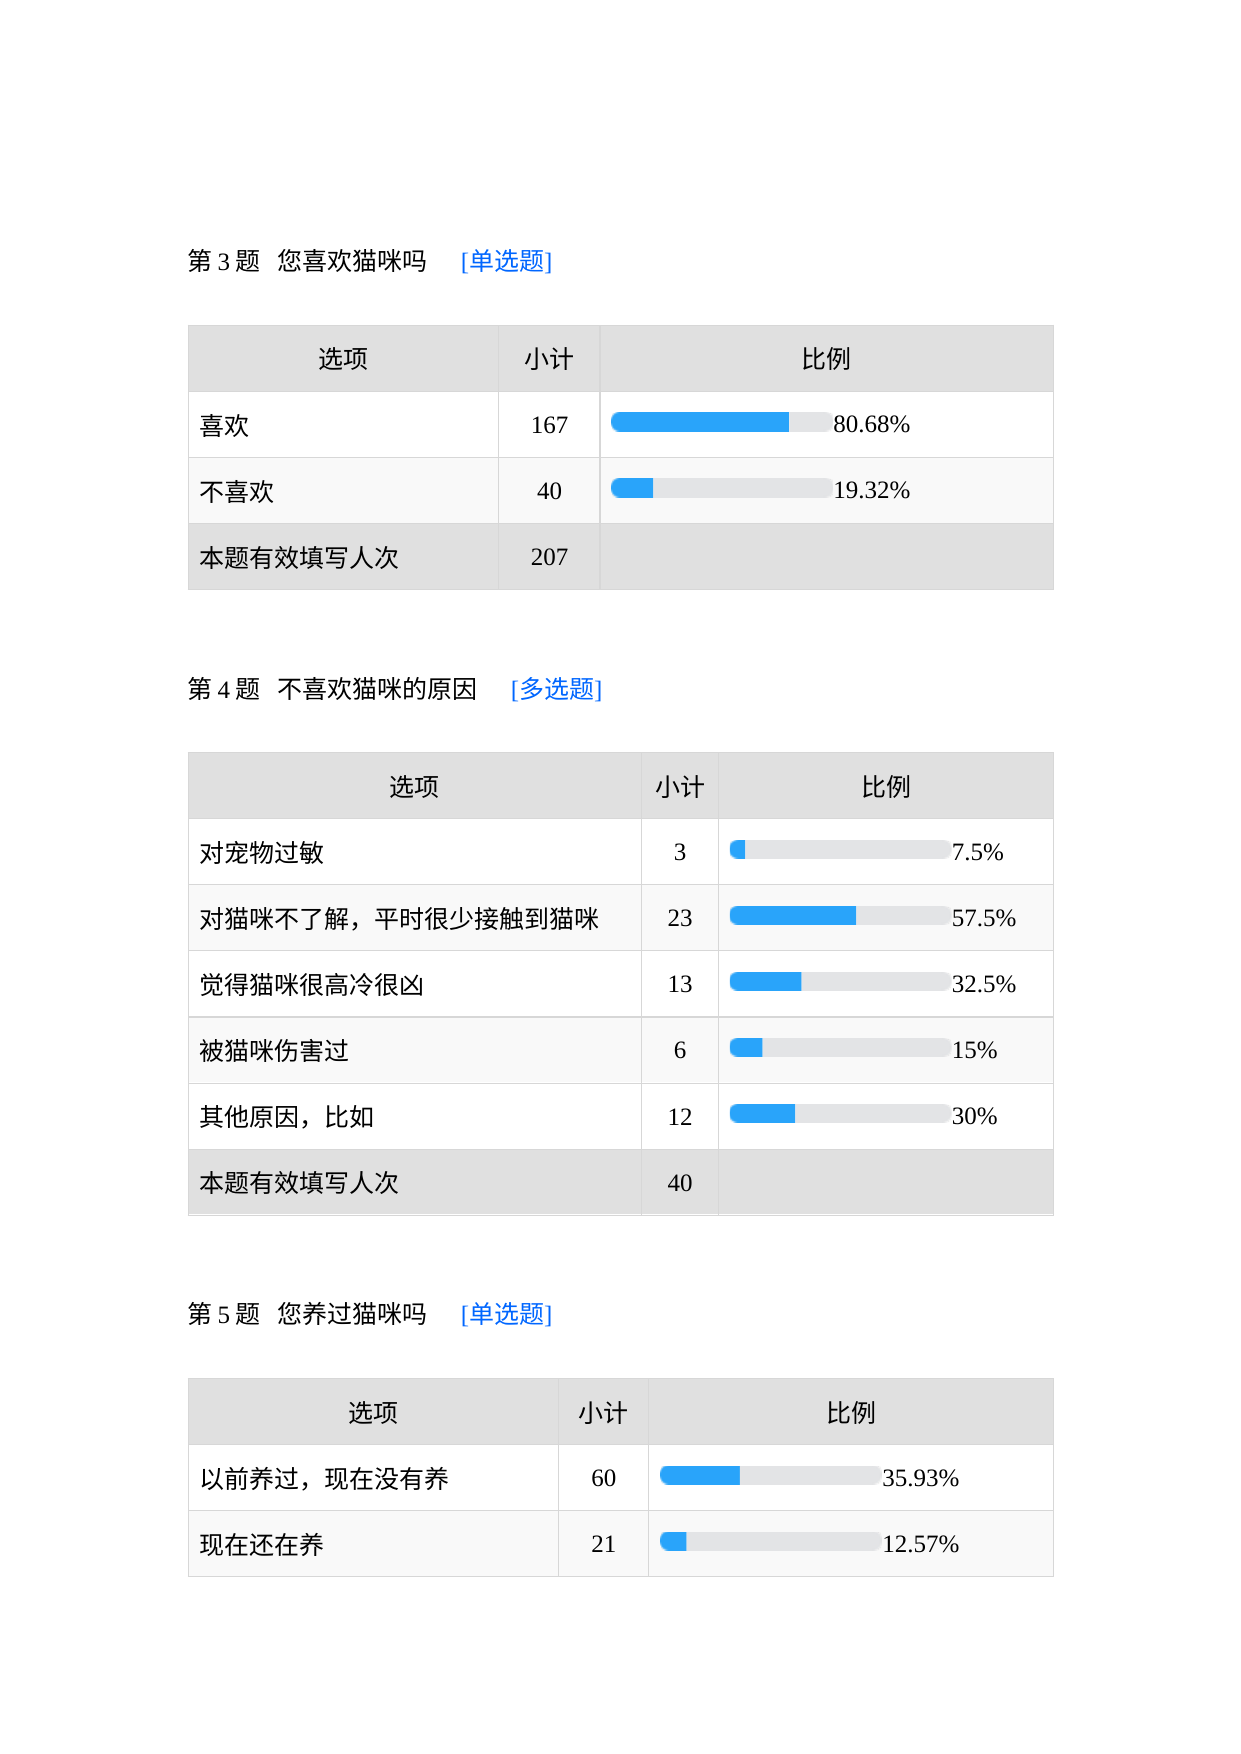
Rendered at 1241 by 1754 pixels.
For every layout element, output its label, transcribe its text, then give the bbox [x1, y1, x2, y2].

table_cell 12 [642, 1084, 718, 1148]
table_header 选项 [189, 1379, 558, 1444]
picture [611, 478, 833, 498]
table_cell 40 [499, 458, 599, 523]
picture [729, 972, 952, 991]
table_cell 35.93% [649, 1445, 1053, 1510]
table_cell 7.5% [719, 819, 1053, 884]
table_cell 15% [719, 1018, 1053, 1082]
table_header 选项 [189, 753, 641, 818]
table_cell 80.68% [601, 392, 1053, 457]
picture [729, 906, 952, 925]
table_cell 12.57% [649, 1511, 1053, 1576]
table_cell 30% [719, 1084, 1053, 1148]
table_cell 被猫咪伤害过 [189, 1018, 641, 1082]
table_header 比例 [719, 753, 1053, 818]
table_cell 3 [642, 819, 718, 884]
table_cell 现在还在养 [189, 1511, 558, 1576]
table_cell 其他原因，比如 [189, 1084, 641, 1148]
table_cell 6 [642, 1018, 718, 1082]
table_cell 对宠物过敏 [189, 819, 641, 884]
table_cell 167 [499, 392, 599, 457]
table_header 小计 [499, 326, 599, 391]
picture [729, 1104, 952, 1123]
table_cell 21 [559, 1511, 648, 1576]
table_header 小计 [559, 1379, 648, 1444]
table_cell 不喜欢 [189, 458, 498, 523]
table_header 选项 [189, 326, 498, 391]
picture [660, 1466, 882, 1485]
table_cell 以前养过，现在没有养 [189, 1445, 558, 1510]
table_header 比例 [601, 326, 1053, 391]
picture [611, 412, 833, 432]
table_header 比例 [649, 1379, 1053, 1444]
picture [729, 1038, 952, 1057]
picture [660, 1532, 882, 1551]
text 第4题 不喜欢猫咪的原因 [多选题] [187, 655, 1053, 720]
table_cell 本题有效填写人次 [189, 1150, 641, 1214]
text 第5题 您养过猫咪吗 [单选题] [187, 1281, 1053, 1346]
table_cell 本题有效填写人次 [189, 524, 498, 589]
text 第3题 您喜欢猫咪吗 [单选题] [187, 227, 1053, 292]
table_cell 207 [499, 524, 599, 589]
table_cell [719, 1150, 1053, 1214]
table_cell 57.5% [719, 885, 1053, 950]
table_cell 喜欢 [189, 392, 498, 457]
table_cell 40 [642, 1150, 718, 1214]
table_cell 32.5% [719, 951, 1053, 1016]
table_cell 19.32% [601, 458, 1053, 523]
table_cell 觉得猫咪很高冷很凶 [189, 951, 641, 1016]
table_cell [601, 524, 1053, 589]
table_cell 13 [642, 951, 718, 1016]
table_header 小计 [642, 753, 718, 818]
picture [729, 840, 952, 859]
table_cell 23 [642, 885, 718, 950]
table_cell 对猫咪不了解，平时很少接触到猫咪 [189, 885, 641, 950]
table_cell 60 [559, 1445, 648, 1510]
